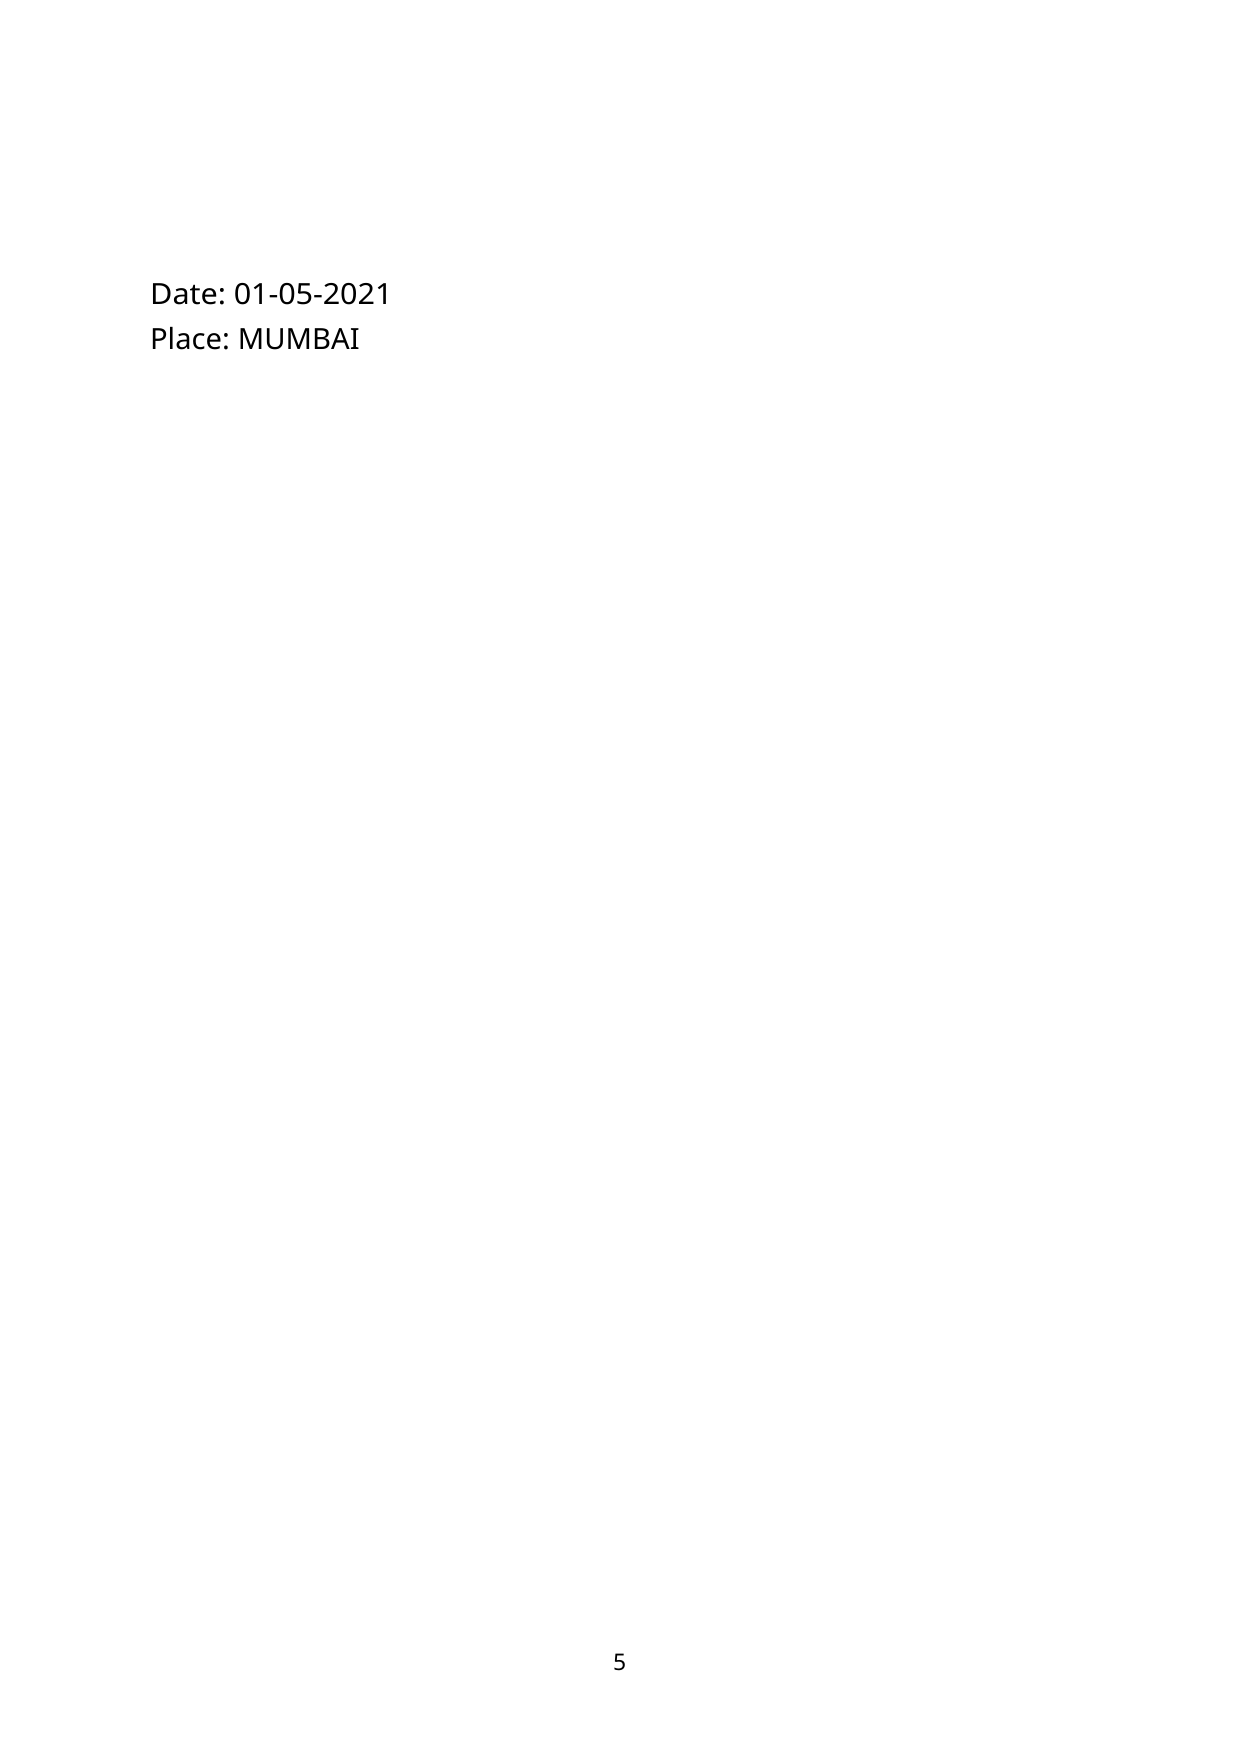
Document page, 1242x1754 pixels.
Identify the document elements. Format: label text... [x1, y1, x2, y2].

text Place: MUMBAI [150, 318, 1187, 358]
text Date: 01-05-2021 [150, 273, 1187, 313]
